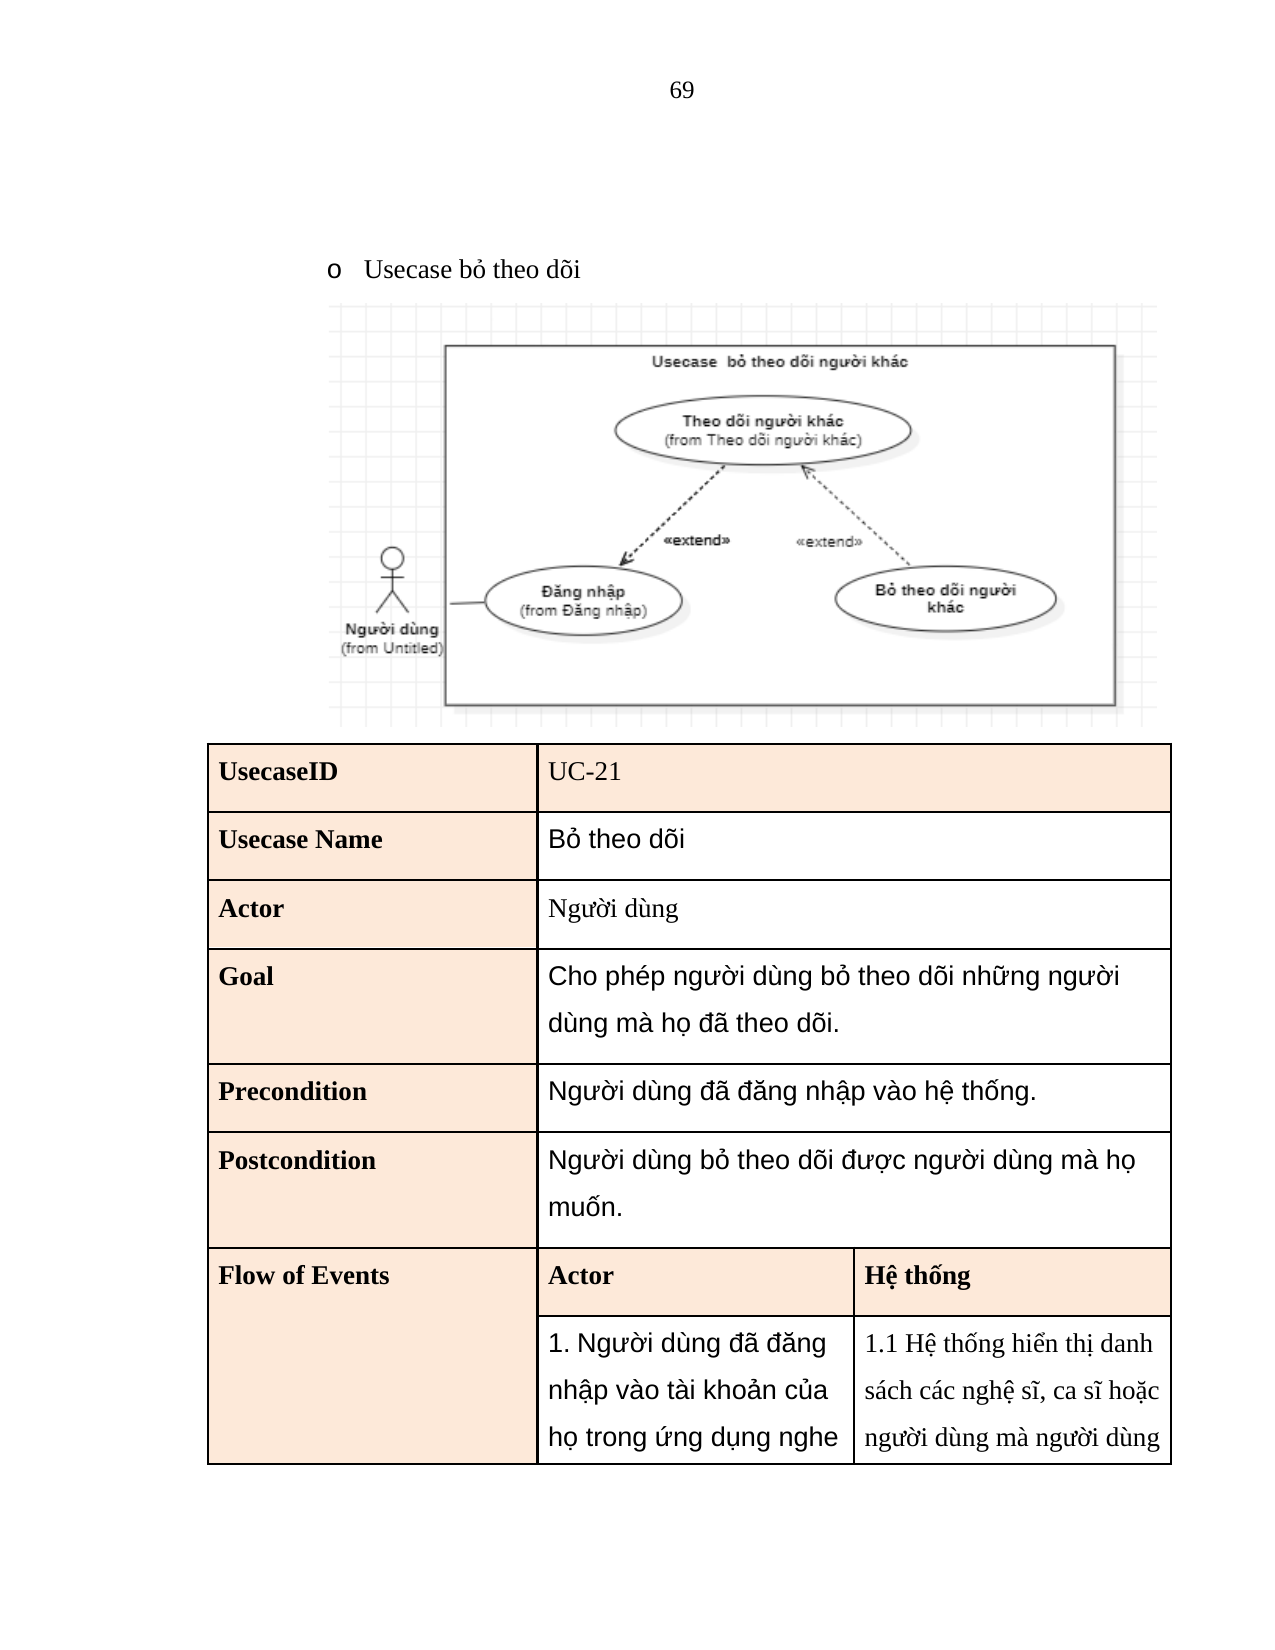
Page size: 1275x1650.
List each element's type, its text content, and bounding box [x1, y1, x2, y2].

table_cell Hệ thống [855, 1249, 1170, 1315]
table_cell Người dùng [539, 881, 1170, 947]
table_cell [855, 1317, 1170, 1463]
table_cell Flow of Events [209, 1249, 536, 1463]
table_cell Goal [209, 950, 536, 1063]
table_header UC-21 [539, 745, 1170, 811]
table_cell Người dùng đã đăng nhập vào hệ thống. [539, 1065, 1170, 1131]
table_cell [539, 1317, 853, 1463]
table_cell Cho phép người dùng bỏ theo dõi những người dùng mà họ đã theo dõi. [539, 950, 1170, 1063]
table_cell Usecase Name [209, 813, 536, 879]
picture [328, 303, 1157, 727]
table_header UsecaseID [209, 745, 536, 811]
table_cell Người dùng bỏ theo dõi được người dùng mà họ muốn. [539, 1133, 1170, 1247]
table_cell Bỏ theo dõi [539, 813, 1170, 879]
table_cell Actor [539, 1249, 853, 1315]
list Usecase bỏ theo dõi [326, 253, 1157, 287]
table_cell Postcondition [209, 1133, 536, 1247]
table_cell Actor [209, 881, 536, 947]
table_cell Precondition [209, 1065, 536, 1131]
